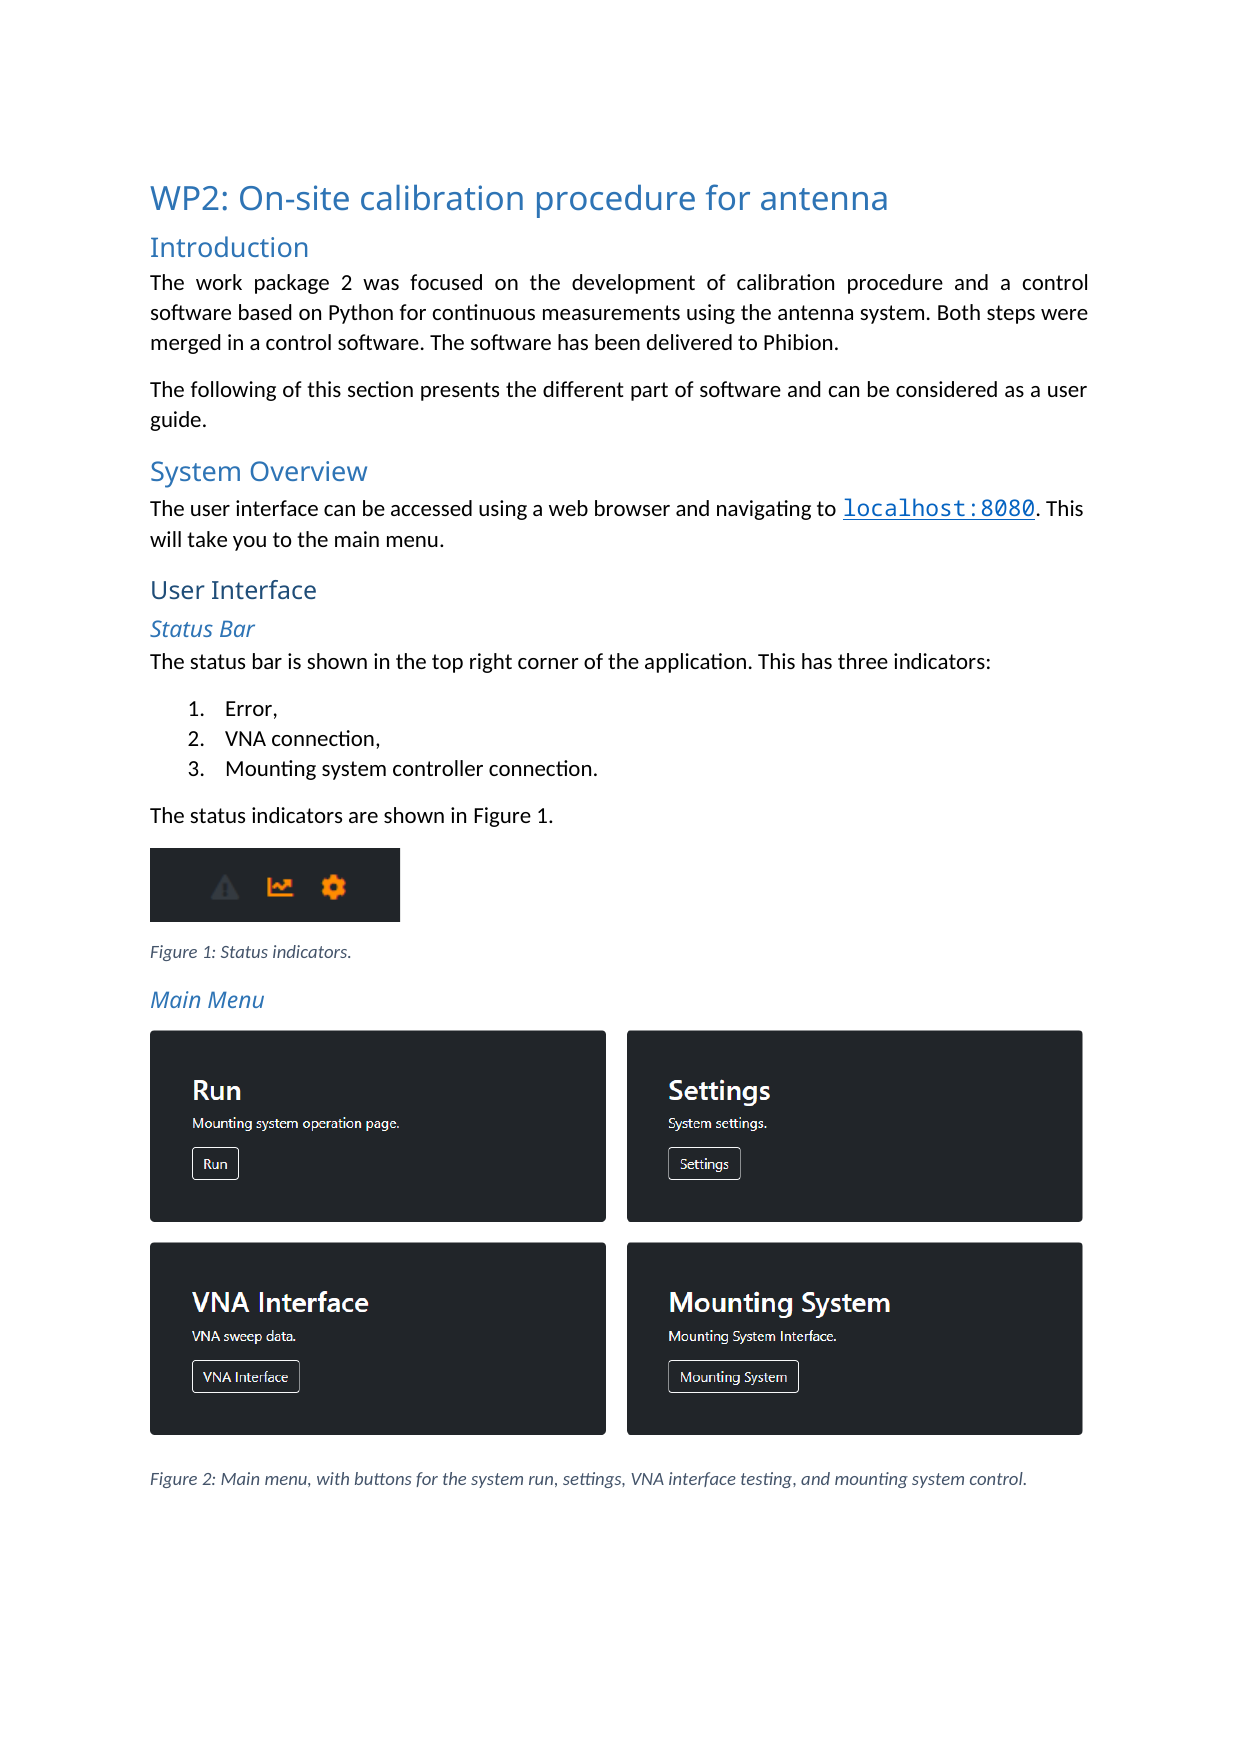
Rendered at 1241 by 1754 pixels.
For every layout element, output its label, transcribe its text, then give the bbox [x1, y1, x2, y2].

text The following of this section presents the different part of software and can be considered as a user guide. [150, 375, 1090, 433]
text The status bar is shown in the top right corner of the application. This has three indicators: [150, 647, 1090, 675]
text Figure 2: Main menu, with buttons for the system run, settings, VNA interface testing, and mounting system control. [150, 1468, 1090, 1491]
subtitle System Overview [150, 452, 1090, 489]
subtitle User Interface [150, 572, 1090, 606]
list VNA connection, [187, 724, 1090, 752]
text The user interface can be accessed using a web browser and navigating to localhost:8080. This will take you to the main menu. [150, 492, 1090, 553]
list Mounting system controller connection. [187, 754, 1090, 782]
subtitle Status Bar [150, 613, 1090, 644]
subtitle WP2: On-site calibration procedure for antenna [150, 175, 1090, 220]
text The status indicators are shown in Figure 1. [150, 801, 1090, 829]
subtitle Main Menu [150, 984, 1090, 1015]
text The work package 2 was focused on the development of calibration procedure and a control software based on Python for continuous measurements using the antenna system. Both steps were merged in a control software. The software has been delivered to Phibion. [150, 268, 1090, 356]
text Figure 1: Status indicators. [150, 940, 1090, 963]
subtitle Introduction [150, 228, 1090, 265]
list Error, [187, 694, 1090, 722]
